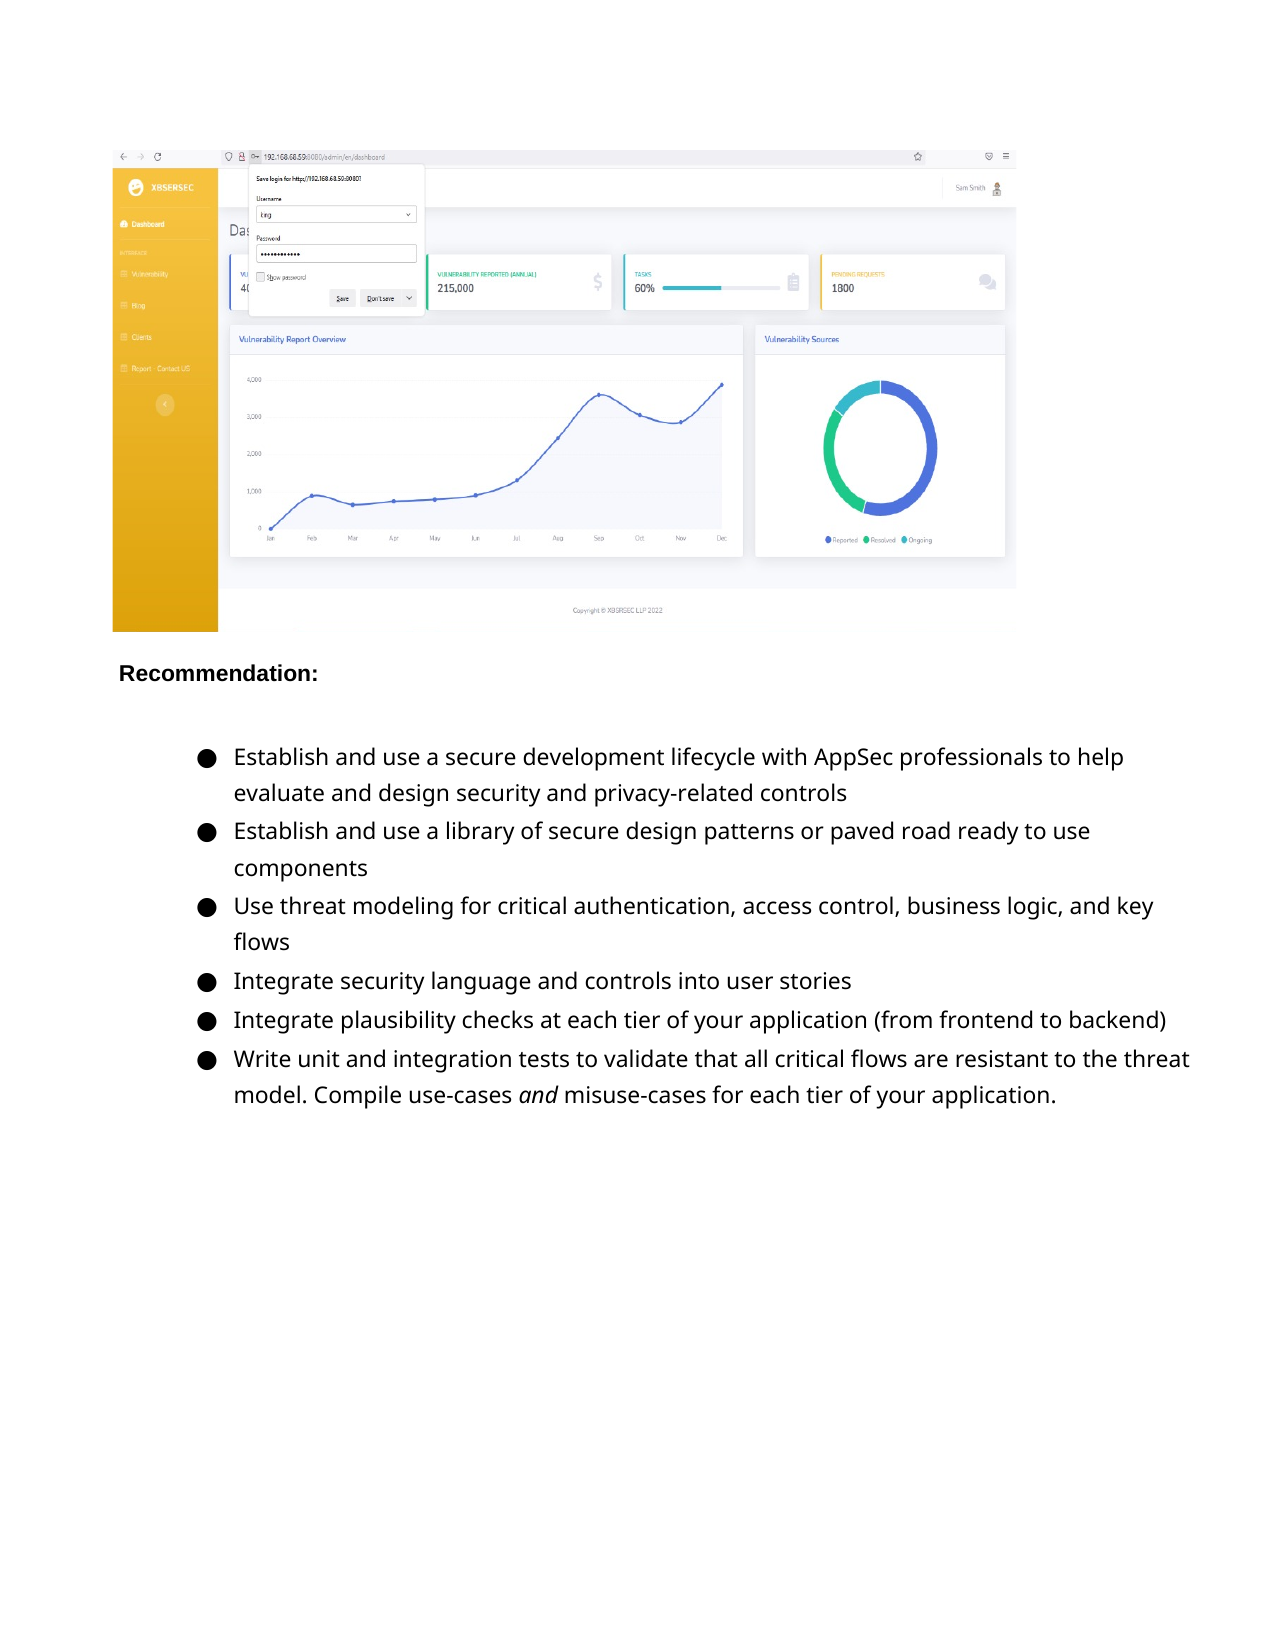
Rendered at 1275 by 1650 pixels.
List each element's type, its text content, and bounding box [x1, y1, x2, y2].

list Establish and use a library of secure design patterns or paved road ready to use components [196, 813, 1191, 883]
list Establish and use a secure development lifecycle with AppSec professionals to help evaluate and design security and privacy-related controls [196, 738, 1191, 808]
list Integrate security language and controls into user stories [196, 962, 1191, 996]
list Integrate plausibility checks at each tier of your application (from frontend to backend) [196, 1001, 1191, 1036]
list Use threat modeling for critical authentication, access control, business logic, and key flows [196, 888, 1191, 958]
picture [112, 150, 1017, 632]
list Write unit and integration tests to validate that all critical flows are resistant to the threat model. Compile use-cases and misuse-cases for each tier of your application. [196, 1041, 1191, 1111]
text Recommendation: [112, 660, 1191, 686]
